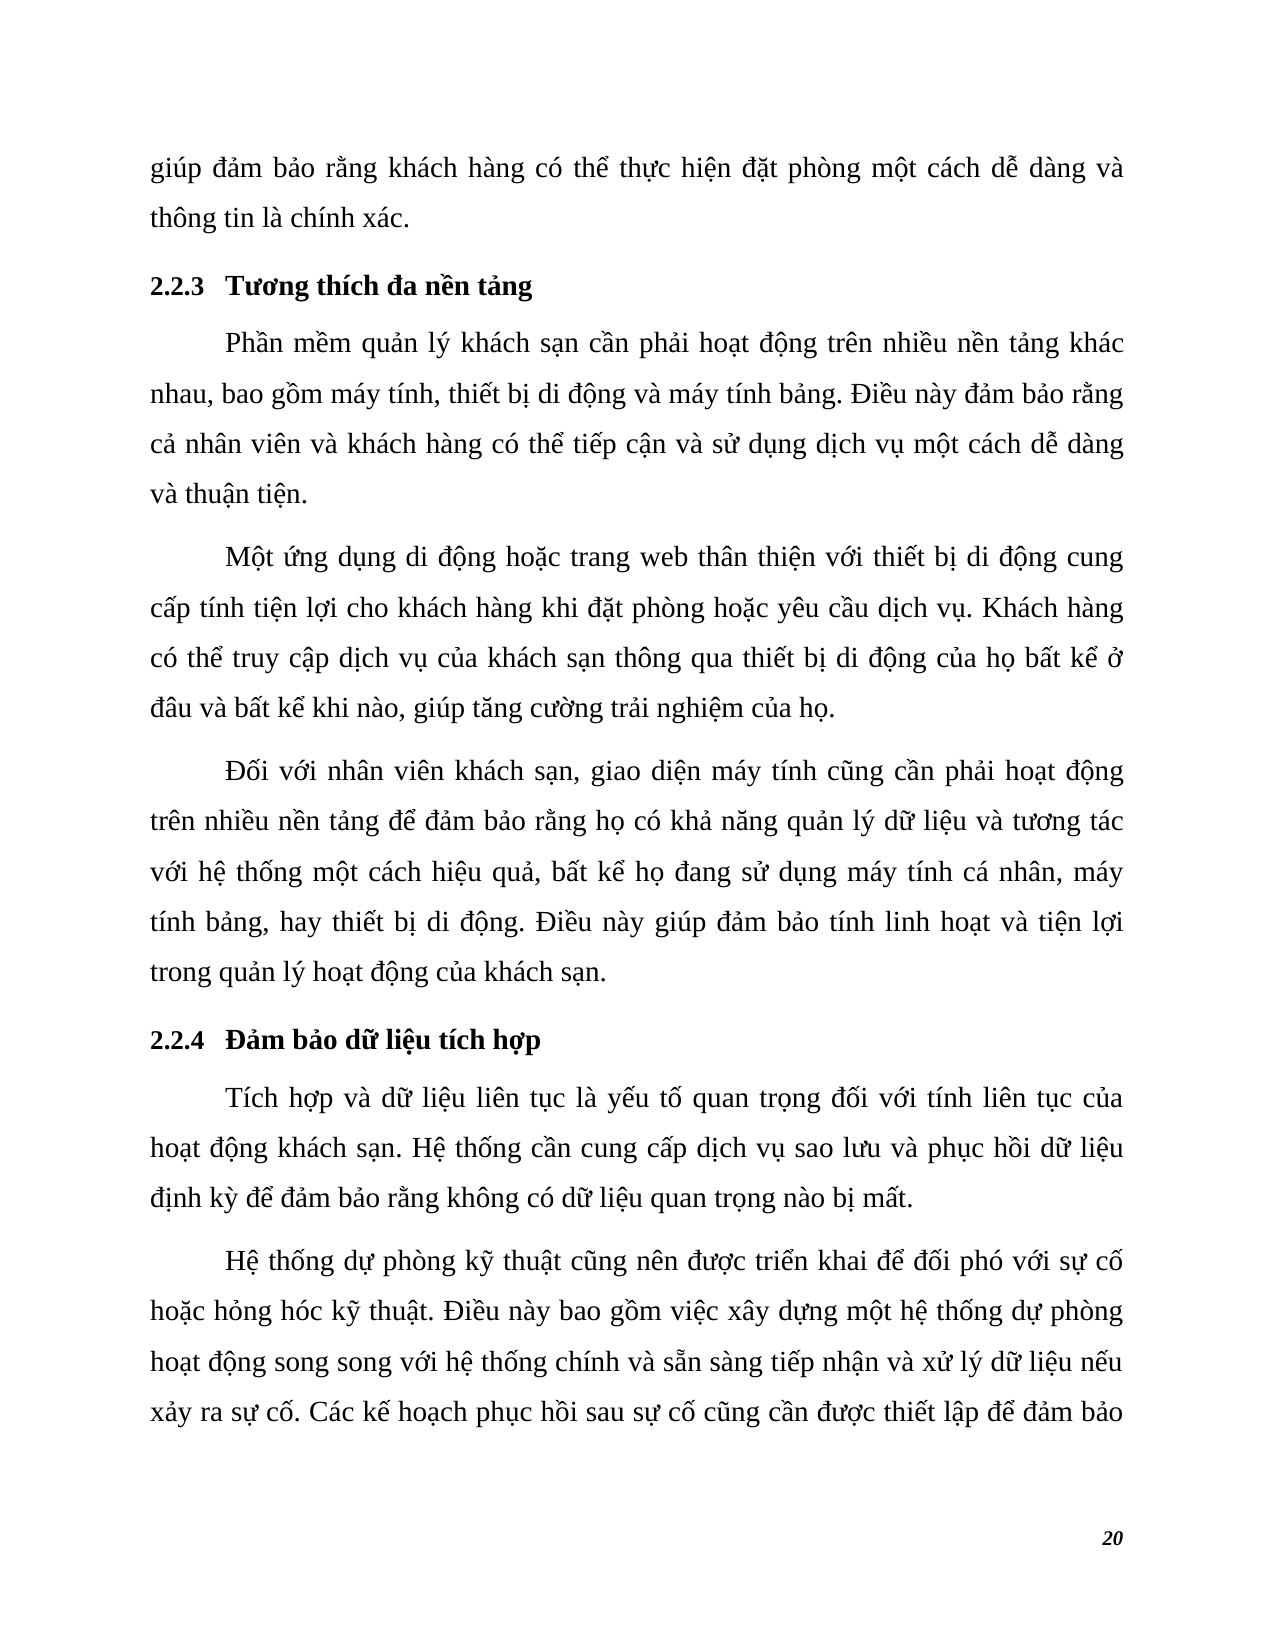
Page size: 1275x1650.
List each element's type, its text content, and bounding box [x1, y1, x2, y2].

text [150, 1243, 1125, 1428]
text Phần mềm quản lý khách sạn cần phải hoạt động trên nhiều nền tảng khác nhau, bao gồm máy tính, thiết bị di động và máy tính bảng. Điều này đảm bảo rằng cả nhân viên và khách hàng có thể tiếp cận và sử dụng dịch vụ một cách dễ dàng và thuận tiện. [150, 326, 1125, 510]
text Đối với nhân viên khách sạn, giao diện máy tính cũng cần phải hoạt động trên nhiều nền tảng để đảm bảo rằng họ có khả năng quản lý dữ liệu và tương tác với hệ thống một cách hiệu quả, bất kể họ đang sử dụng máy tính cá nhân, máy tính bảng, hay thiết bị di động. Điều này giúp đảm bảo tính linh hoạt và tiện lợi trong quản lý hoạt động của khách sạn. [150, 753, 1125, 988]
subtitle Tương thích đa nền tảng [150, 276, 1125, 301]
text Tích hợp và dữ liệu liên tục là yếu tố quan trọng đối với tính liên tục của hoạt động khách sạn. Hệ thống cần cung cấp dịch vụ sao lưu và phục hồi dữ liệu định kỳ để đảm bảo rằng không có dữ liệu quan trọng nào bị mất. [150, 1080, 1125, 1214]
text Một ứng dụng di động hoặc trang web thân thiện với thiết bị di động cung cấp tính tiện lợi cho khách hàng khi đặt phòng hoặc yêu cầu dịch vụ. Khách hàng có thể truy cập dịch vụ của khách sạn thông qua thiết bị di động của họ bất kể ở đâu và bất kể khi nào, giúp tăng cường trải nghiệm của họ. [150, 539, 1125, 724]
subtitle Đảm bảo dữ liệu tích hợp [150, 1030, 1125, 1055]
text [150, 150, 1125, 234]
